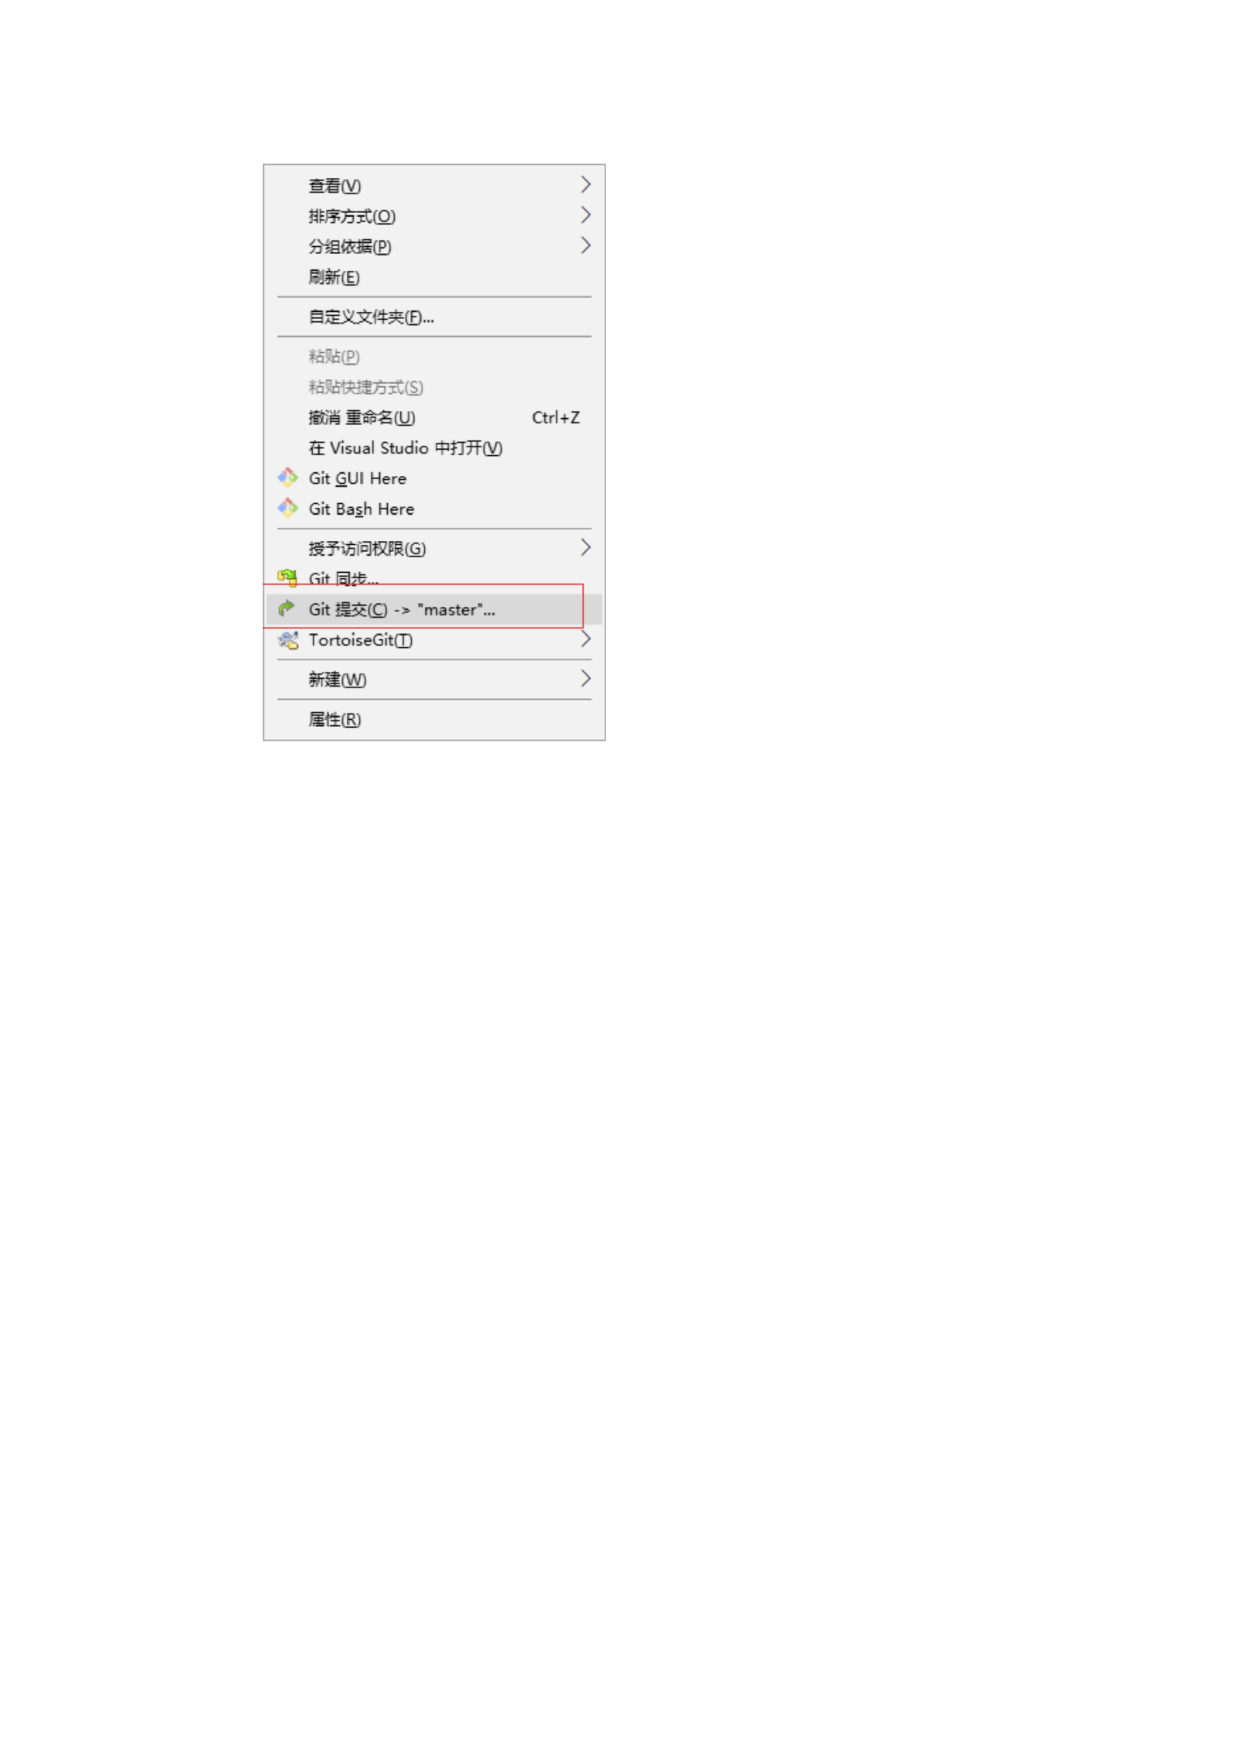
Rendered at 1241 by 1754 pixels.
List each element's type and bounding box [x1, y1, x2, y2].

picture [262, 162, 606, 744]
